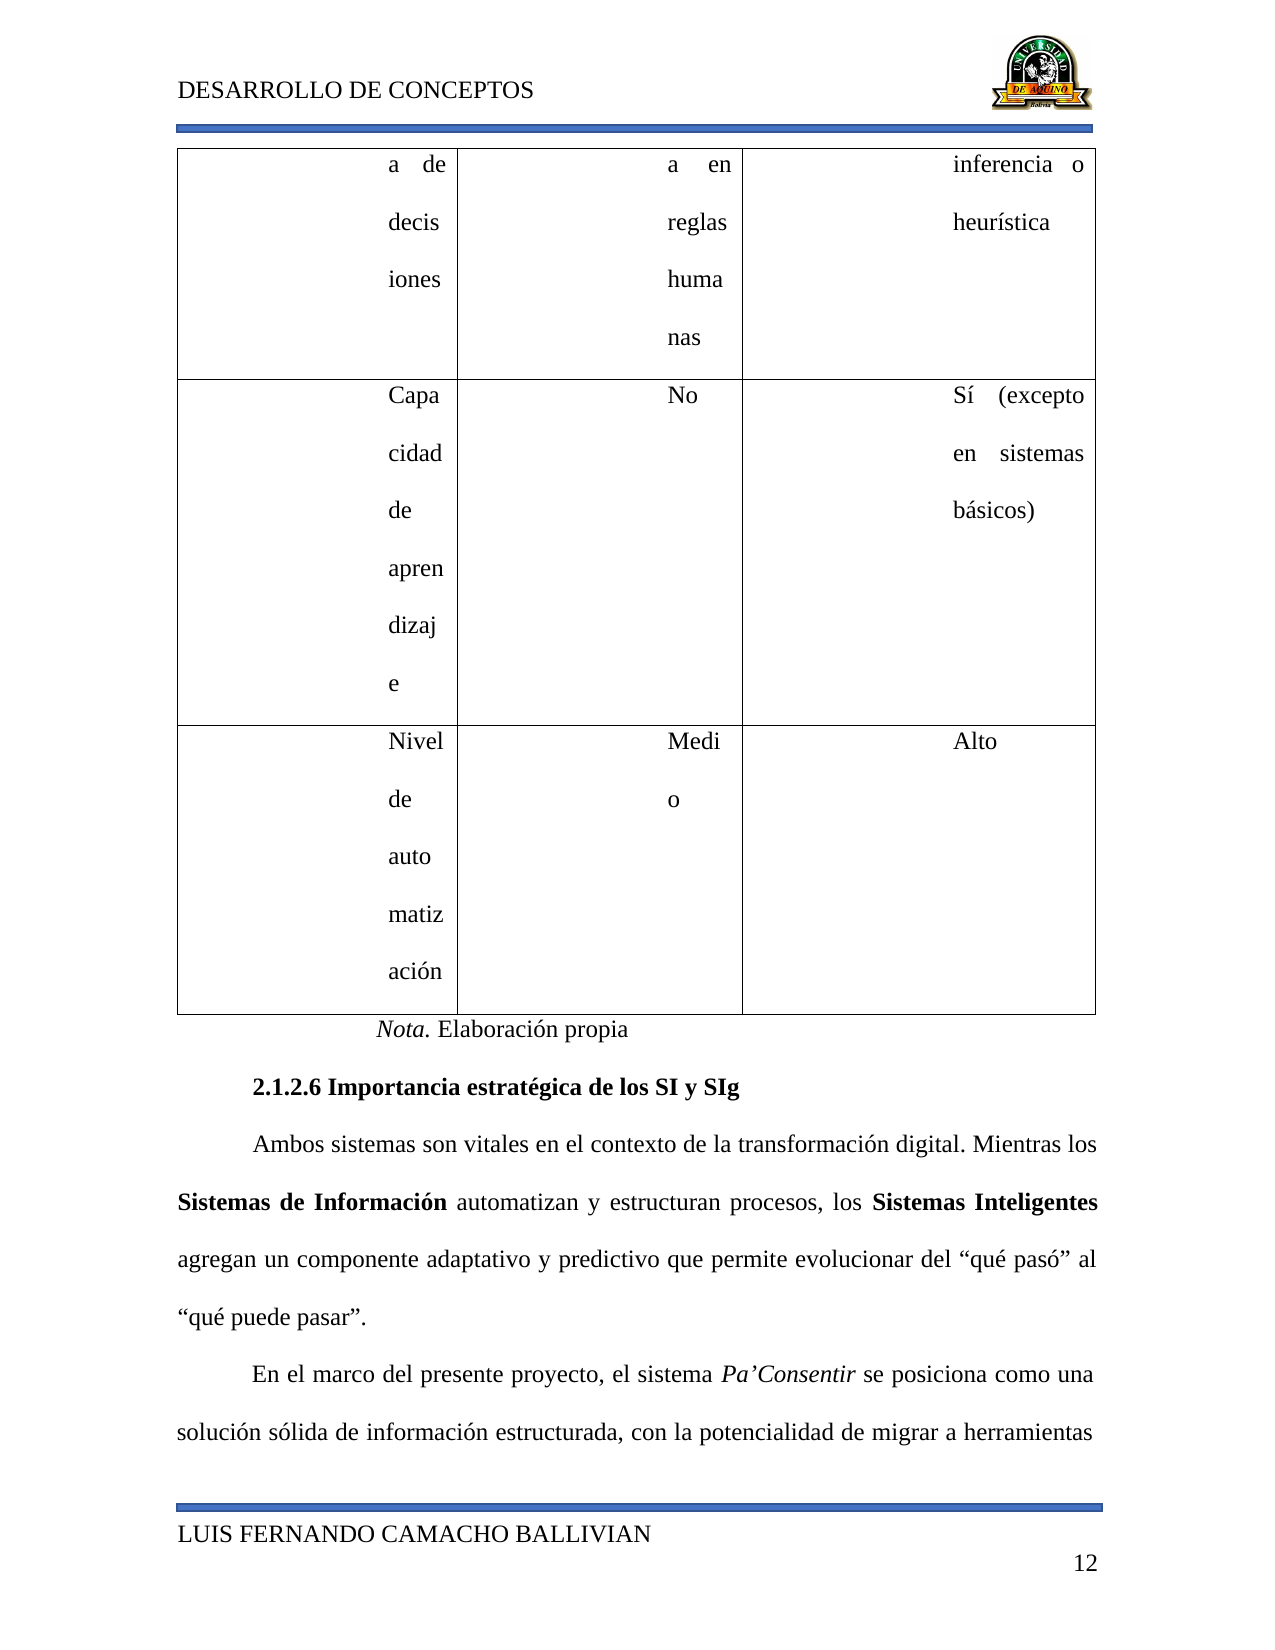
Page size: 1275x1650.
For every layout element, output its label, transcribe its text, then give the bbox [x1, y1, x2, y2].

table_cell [458, 149, 742, 379]
table_cell Medio [458, 726, 742, 1013]
table_cell Nivel de automatización [178, 726, 457, 1013]
subtitle 2.1.2.6 Importancia estratégica de los SI y SIg [177, 1072, 1098, 1101]
text Nota. Elaboración propia [376, 1014, 1098, 1043]
table_cell No [458, 380, 742, 725]
text Ambos sistemas son vitales en el contexto de la transformación digital. Mientras los Sistemas de Información automatizan y estructuran procesos, los Sistemas Inteligentes agregan un componente adaptativo y predictivo que permite evolucionar del “qué pasó” al “qué puede pasar”. [177, 1129, 1098, 1331]
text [177, 1359, 1094, 1446]
picture [992, 35, 1093, 110]
table_cell Sí (excepto en sistemas básicos) [743, 380, 1095, 725]
table_cell Capacidad de aprendizaje [178, 380, 457, 725]
table_cell Alto [743, 726, 1095, 1013]
table_cell Toma de decisiones [178, 149, 457, 379]
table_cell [743, 149, 1095, 379]
